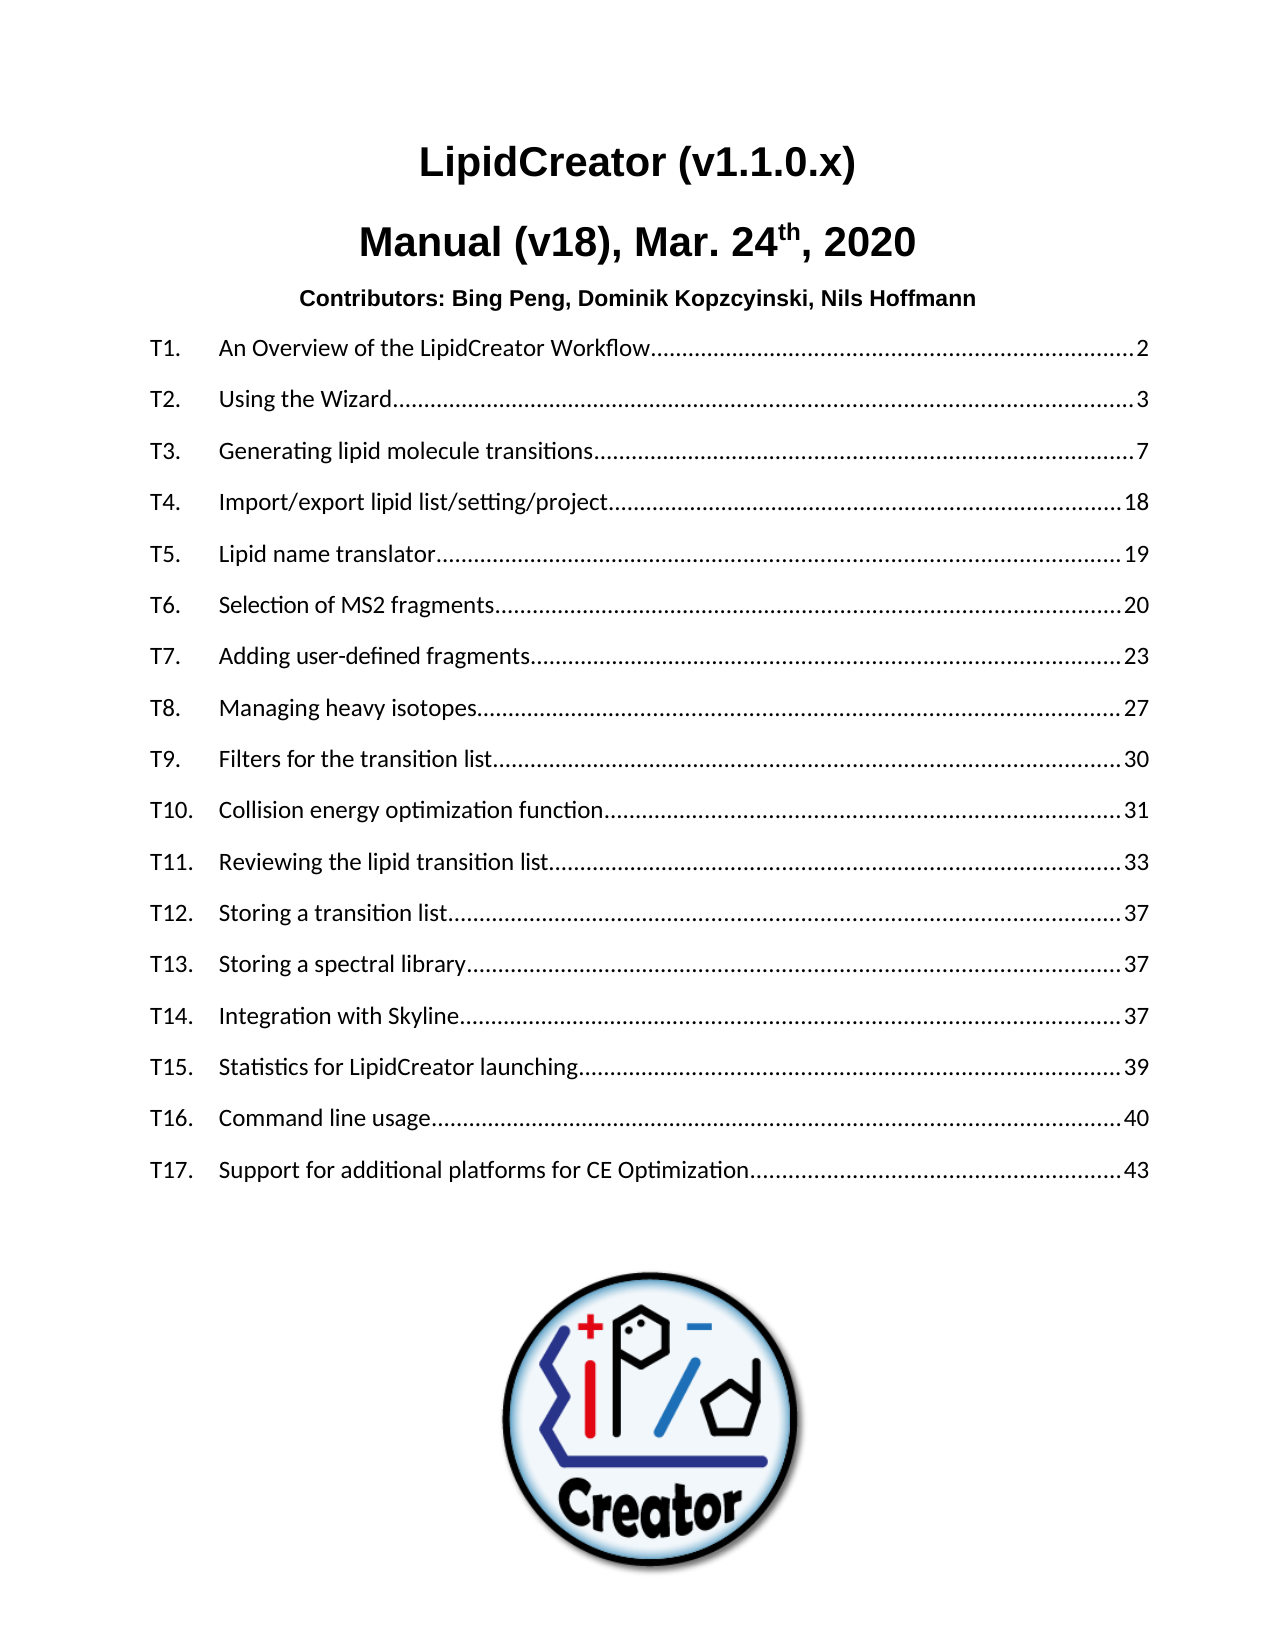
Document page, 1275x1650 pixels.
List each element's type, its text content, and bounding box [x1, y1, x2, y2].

text T11. Reviewing the lipid transition list 33 [150, 846, 1150, 876]
text Manual (v18), Mar. 24th, 2020 [297, 218, 978, 266]
text T8. Managing heavy isotopes 27 [150, 692, 1150, 722]
text T15. Statistics for LipidCreator launching 39 [150, 1051, 1150, 1082]
text T9. Filters for the transition list 30 [150, 743, 1150, 774]
text T4. Import/export lipid list/setting/project 18 [150, 486, 1150, 517]
text T6. Selection of MS2 fragments 20 [150, 589, 1150, 619]
text LipidCreator (v1.1.0.x) [297, 137, 978, 185]
text T16. Command line usage 40 [150, 1103, 1150, 1133]
text T14. Integration with Skyline 37 [150, 1000, 1150, 1030]
text T2. Using the Wizard 3 [150, 384, 1150, 414]
text T7. Adding user-defined fragments 23 [150, 640, 1150, 671]
text T12. Storing a transition list 37 [150, 897, 1150, 928]
subtitle Contributors: Bing Peng, Dominik Kopzcyinski, Nils Hoffmann [297, 285, 978, 311]
text T5. Lipid name translator 19 [150, 538, 1150, 568]
text T17. Support for additional platforms for CE Optimization 43 [150, 1154, 1150, 1184]
text T10. Collision energy optimization function 31 [150, 794, 1150, 825]
text T1. An Overview of the LipidCreator Workflow 2 [150, 332, 1150, 363]
picture [495, 1265, 811, 1580]
text T13. Storing a spectral library 37 [150, 948, 1150, 979]
text T3. Generating lipid molecule transitions 7 [150, 435, 1150, 466]
